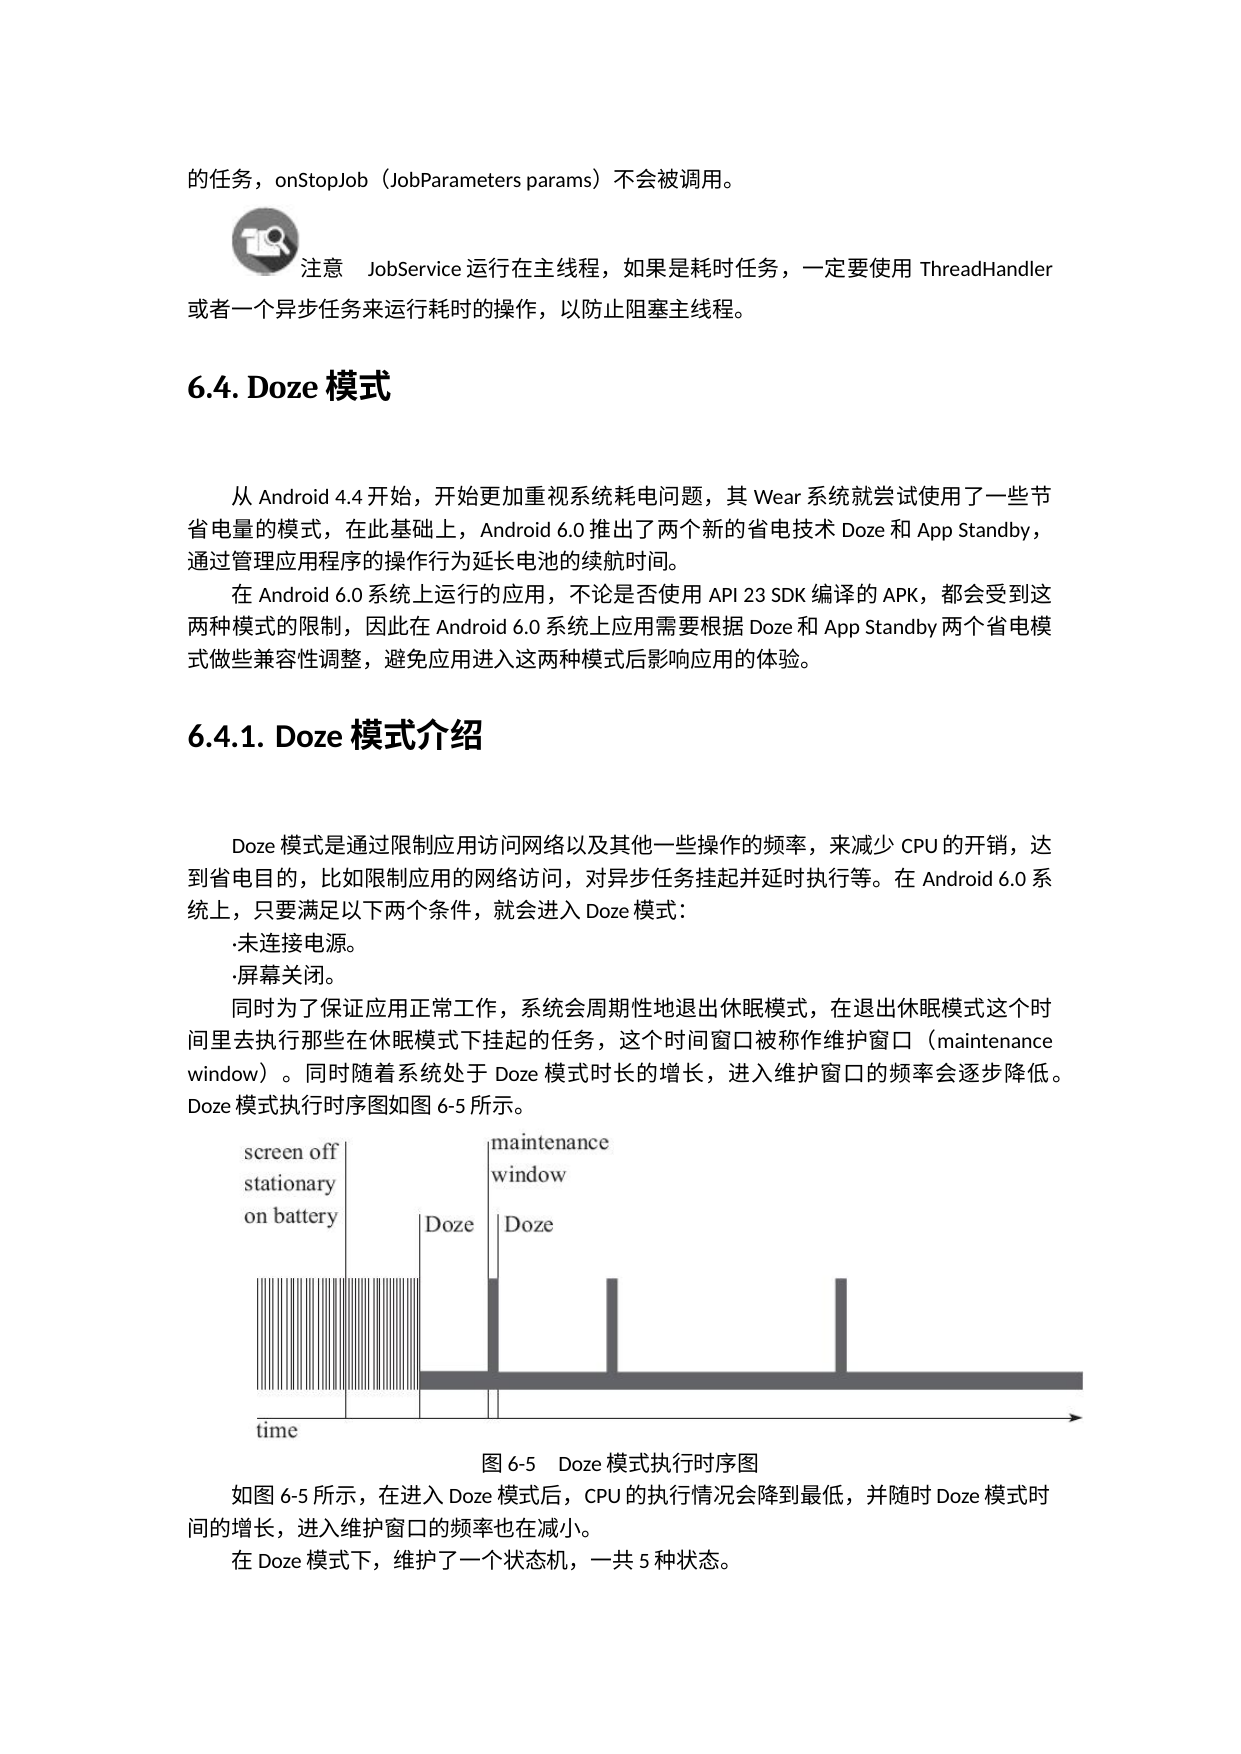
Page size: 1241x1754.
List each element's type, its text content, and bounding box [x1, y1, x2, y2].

picture [231, 204, 301, 276]
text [187, 162, 1053, 194]
text ·未连接电源。 [187, 926, 1053, 958]
subtitle Doze模式 [187, 352, 1053, 417]
text 同时为了保证应用正常工作，系统会周期性地退出休眠模式，在退出休眠模式这个时间里去执行那些在休眠模式下挂起的任务，这个时间窗口被称作维护窗口（maintenance window）。同时随着系统处于Doze模式时长的增长，进入维护窗口的频率会逐步降低。Doze模式执行时序图如图6-5所示。 [187, 991, 1053, 1121]
text 在Android 6.0系统上运行的应用，不论是否使用API 23 SDK编译的APK，都会受到这两种模式的限制，因此在Android 6.0系统上应用需要根据Doze和App Standby两个省电模式做些兼容性调整，避免应用进入这两种模式后影响应用的体验。 [187, 576, 1053, 674]
picture [231, 1120, 1097, 1445]
text 从Android 4.4开始，开始更加重视系统耗电问题，其Wear系统就尝试使用了一些节省电量的模式，在此基础上，Android 6.0推出了两个新的省电技术Doze和App Standby，通过管理应用程序的操作行为延长电池的续航时间。 [187, 479, 1053, 576]
subtitle Doze模式介绍 [187, 701, 1053, 766]
text 如图6-5所示，在进入Doze模式后，CPU的执行情况会降到最低，并随时Doze模式时间的增长，进入维护窗口的频率也在减小。 [187, 1478, 1053, 1543]
text 在Doze模式下，维护了一个状态机，一共5种状态。 [187, 1543, 1053, 1576]
text Doze模式是通过限制应用访问网络以及其他一些操作的频率，来减少CPU的开销，达到省电目的，比如限制应用的网络访问，对异步任务挂起并延时执行等。在Android 6.0系统上，只要满足以下两个条件，就会进入Doze模式： [187, 828, 1053, 926]
text ·屏幕关闭。 [187, 958, 1053, 991]
text 注意 JobService运行在主线程，如果是耗时任务，一定要使用ThreadHandler或者一个异步任务来运行耗时的操作，以防止阻塞主线程。 [187, 194, 1053, 324]
